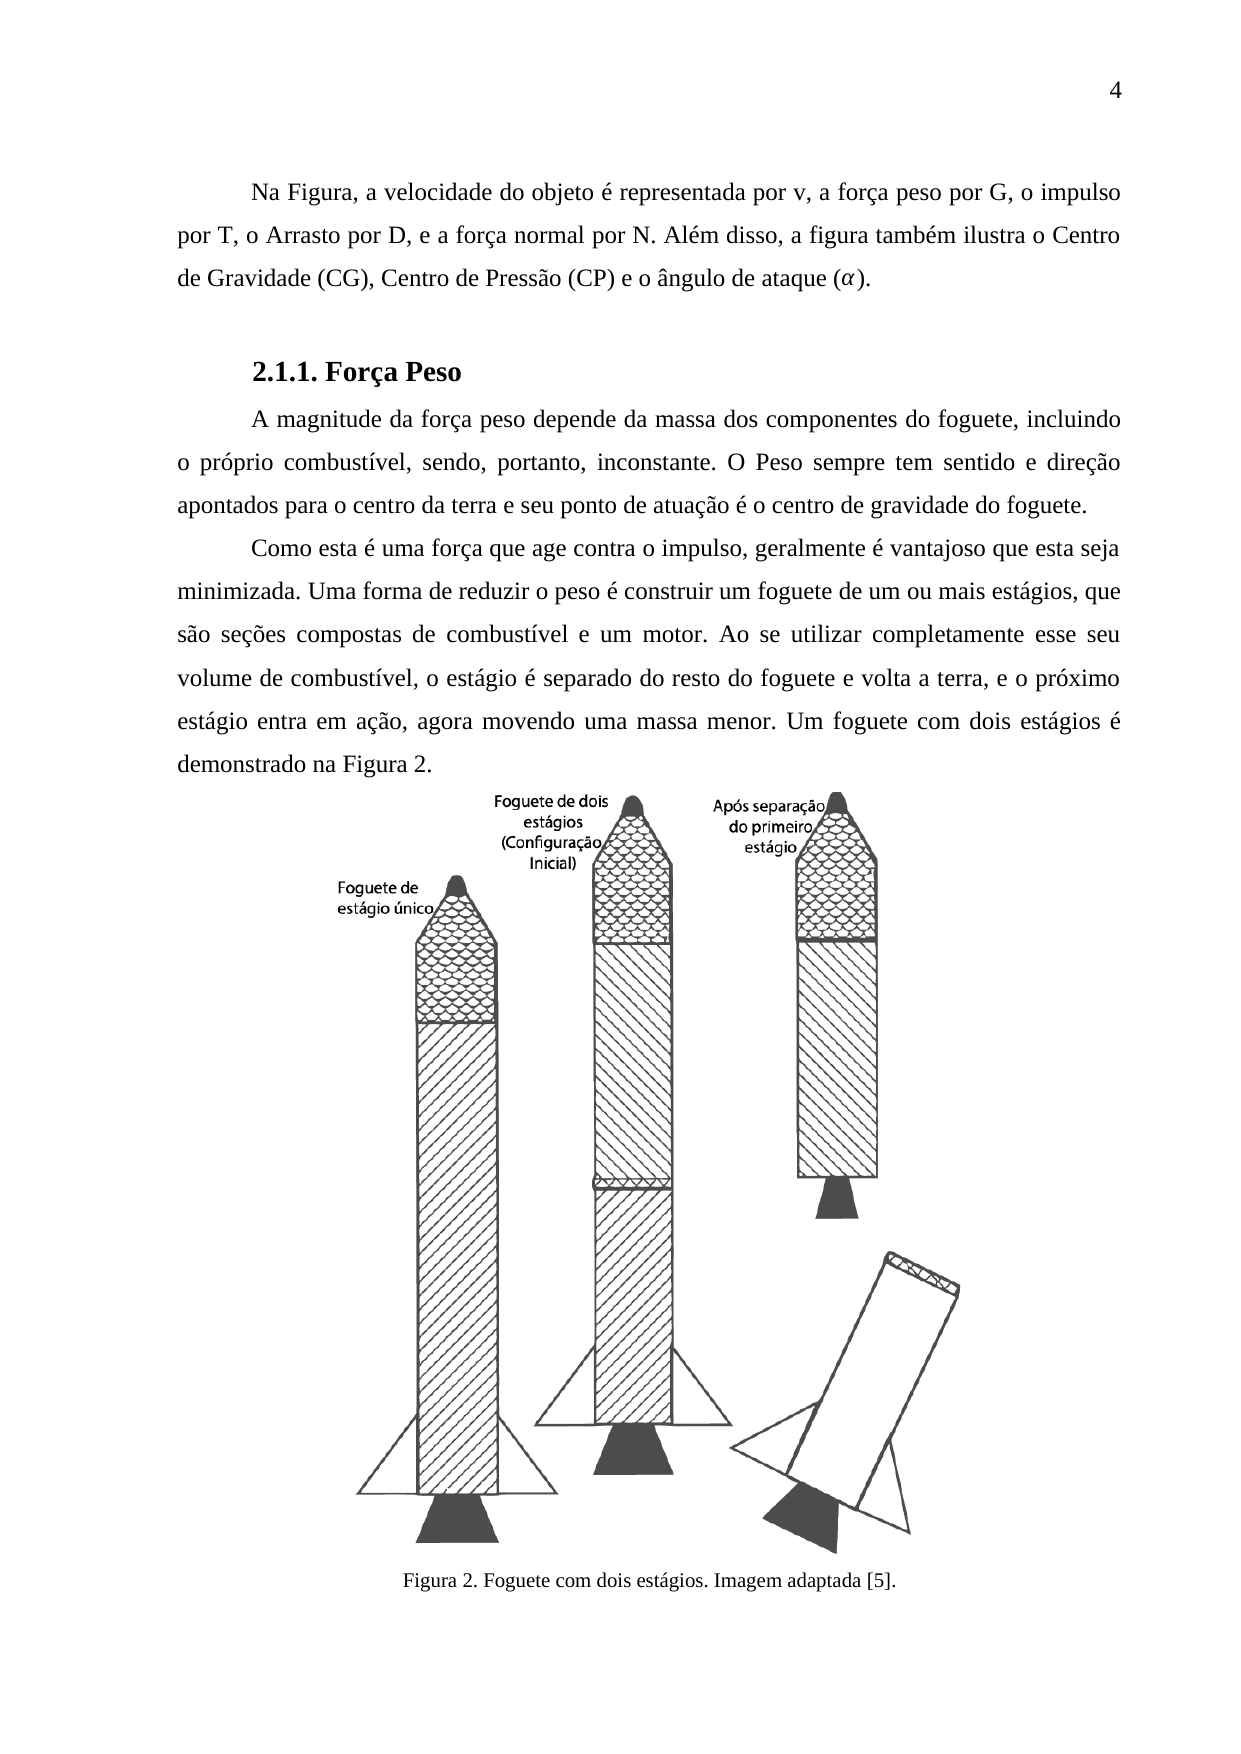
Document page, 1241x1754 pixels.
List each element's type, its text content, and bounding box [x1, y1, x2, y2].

picture [338, 792, 961, 1554]
subtitle Força Peso [252, 354, 1122, 387]
text A magnitude da força peso depende da massa dos componentes do foguete, incluindo o próprio combustível, sendo, portanto, inconstante. O Peso sempre tem sentido e direção apontados para o centro da terra e seu ponto de atuação é o centro de gravidade do foguete. [177, 404, 1122, 519]
text Como esta é uma força que age contra o impulso, geralmente é vantajoso que esta seja minimizada. Uma forma de reduzir o peso é construir um foguete de um ou mais estágios, que são seções compostas de combustível e um motor. Ao se utilizar completamente esse seu volume de combustível, o estágio é separado do resto do foguete e volta a terra, e o próximo estágio entra em ação, agora movendo uma massa menor. Um foguete com dois estágios é demonstrado na Figura 2. [177, 533, 1122, 778]
text Na Figura, a velocidade do objeto é representada por v, a força peso por G, o impulso por T, o Arrasto por D, e a força normal por N. Além disso, a figura também ilustra o Centro de Gravidade (CG), Centro de Pressão (CP) e o ângulo de ataque (). [177, 177, 1122, 292]
text Figura 2. Foguete com dois estágios. Imagem adaptada. [177, 1568, 1122, 1592]
